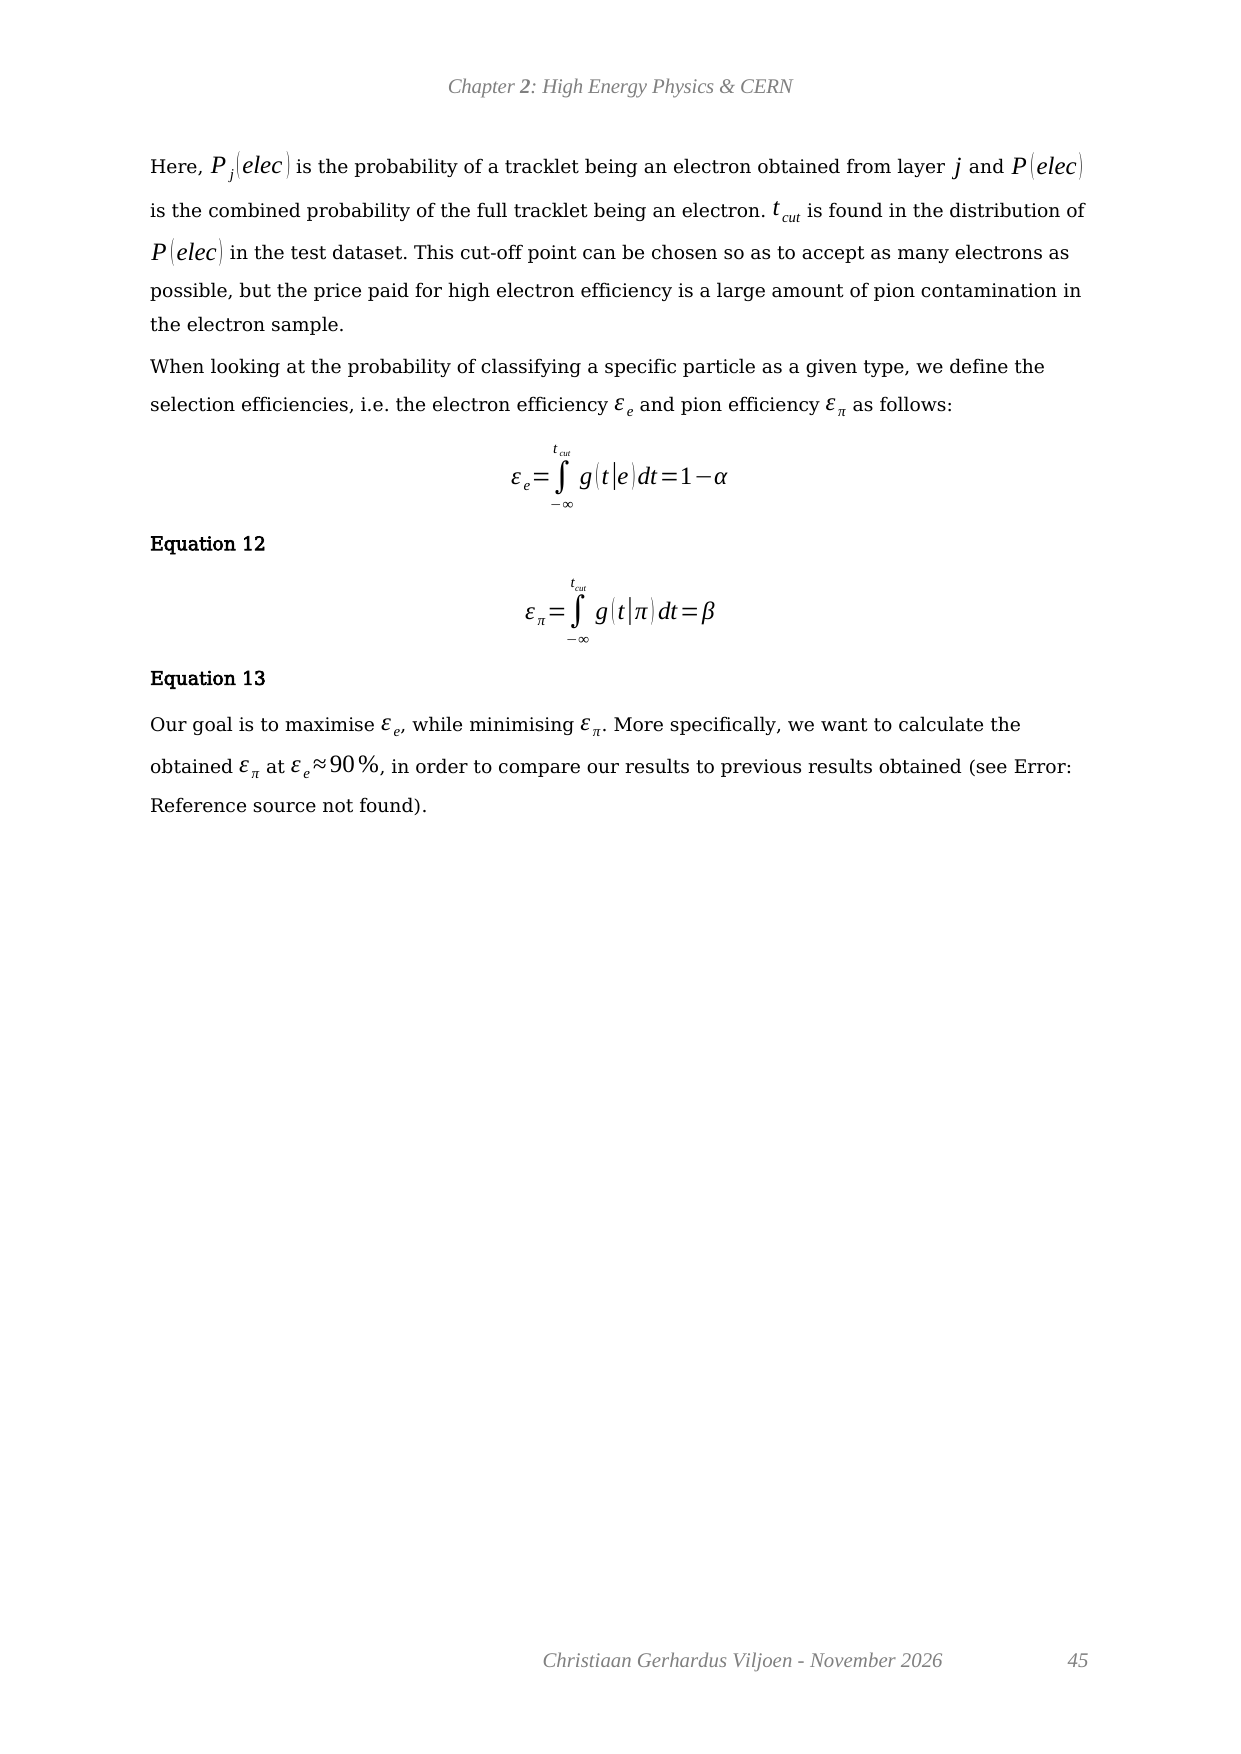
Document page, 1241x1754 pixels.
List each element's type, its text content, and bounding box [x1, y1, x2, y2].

text Equation 13 [150, 666, 1090, 689]
text Here, is the probability of a tracklet being an electron obtained from layer and is the combined probability of the full tracklet being an electron. is found in the distribution of in the test dataset. This cut-off point can be chosen so as to accept as many electrons as possible, but the price paid for high electron efficiency is a large amount of pion contamination in the electron sample. [150, 150, 1090, 335]
text Equation 12 [150, 532, 1090, 554]
text When looking at the probability of classifying a specific particle as a given type, we define the selection efficiencies, i.e. the electron efficiency and pion efficiency as follows: [150, 354, 1090, 419]
